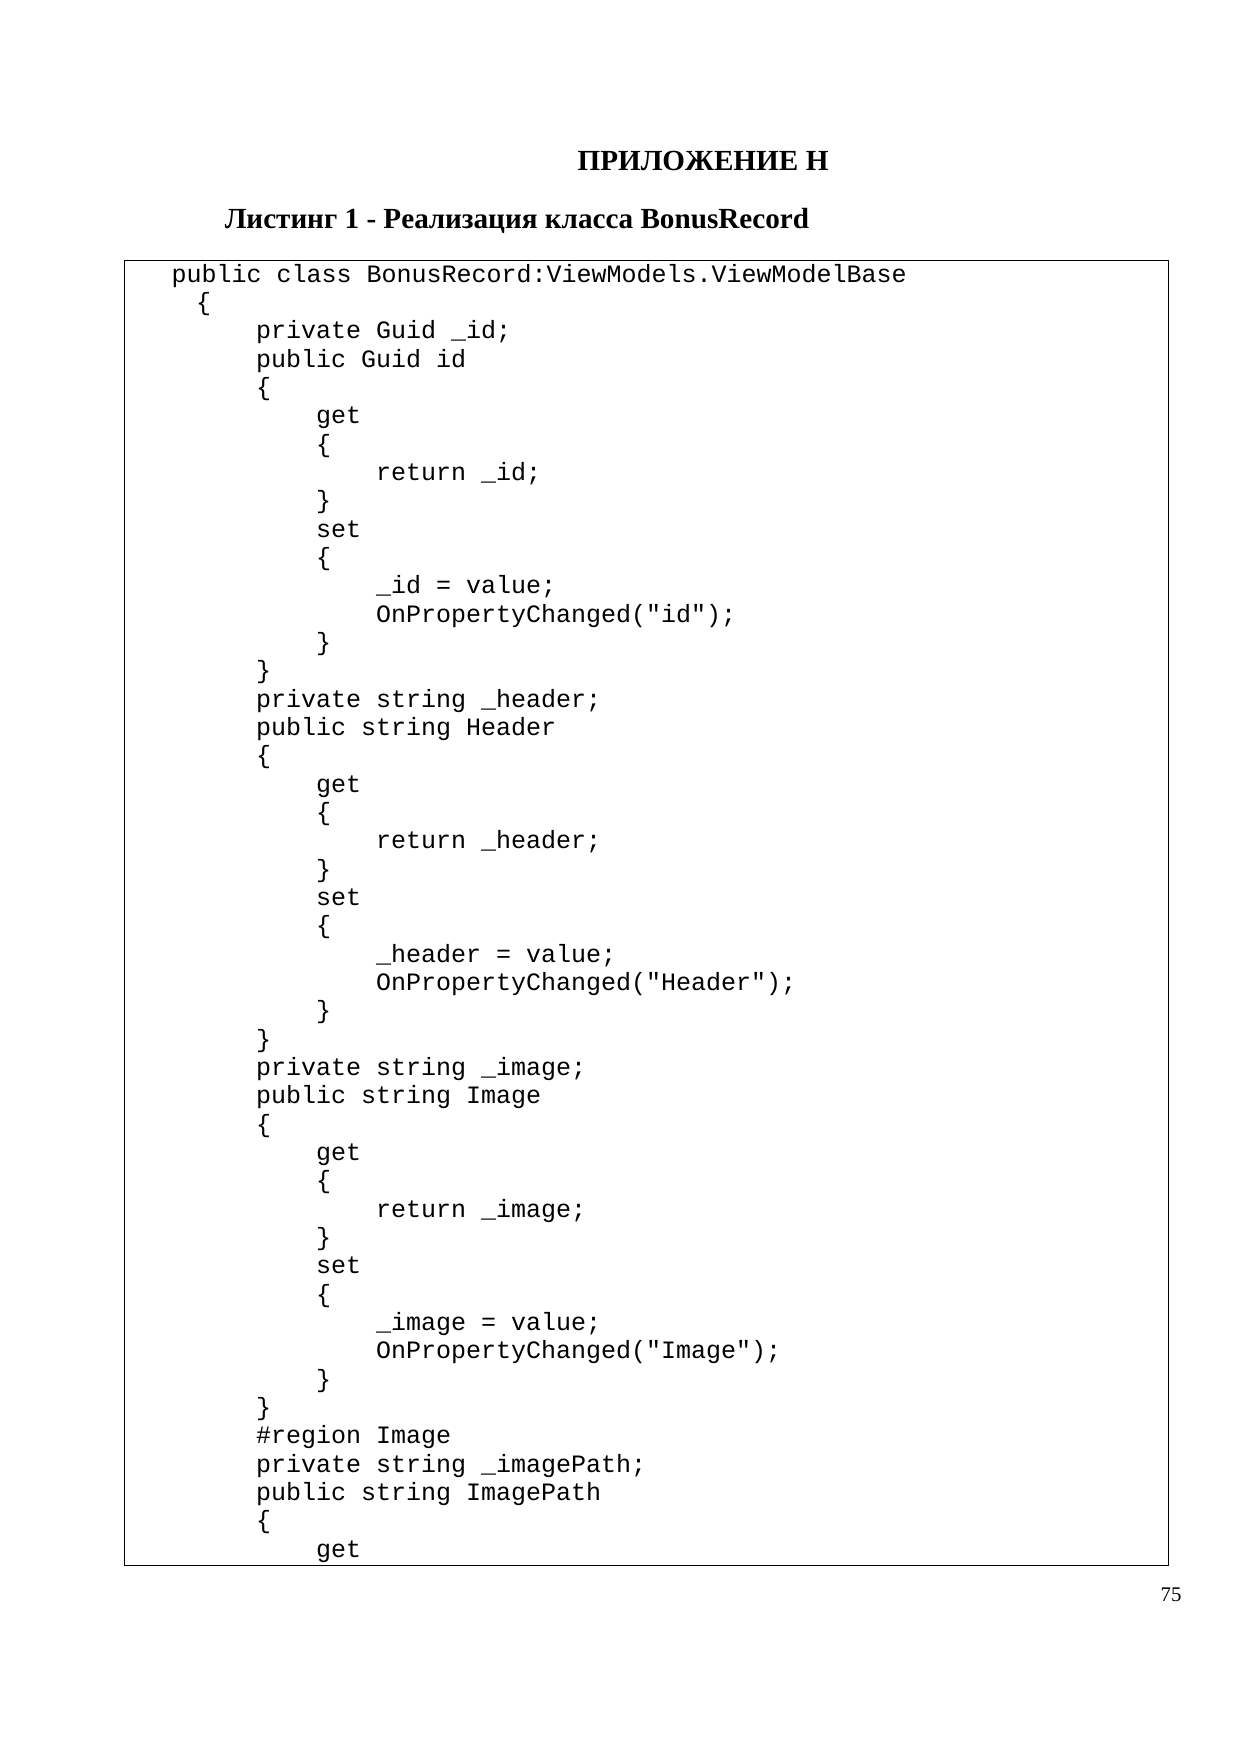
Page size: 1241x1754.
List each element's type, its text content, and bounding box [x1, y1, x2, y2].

subtitle ПРИЛОЖЕНИЕ Н [136, 143, 1181, 177]
text Листинг 1 - Реализация класса BonusRecord [136, 202, 1181, 235]
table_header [125, 261, 1168, 1564]
